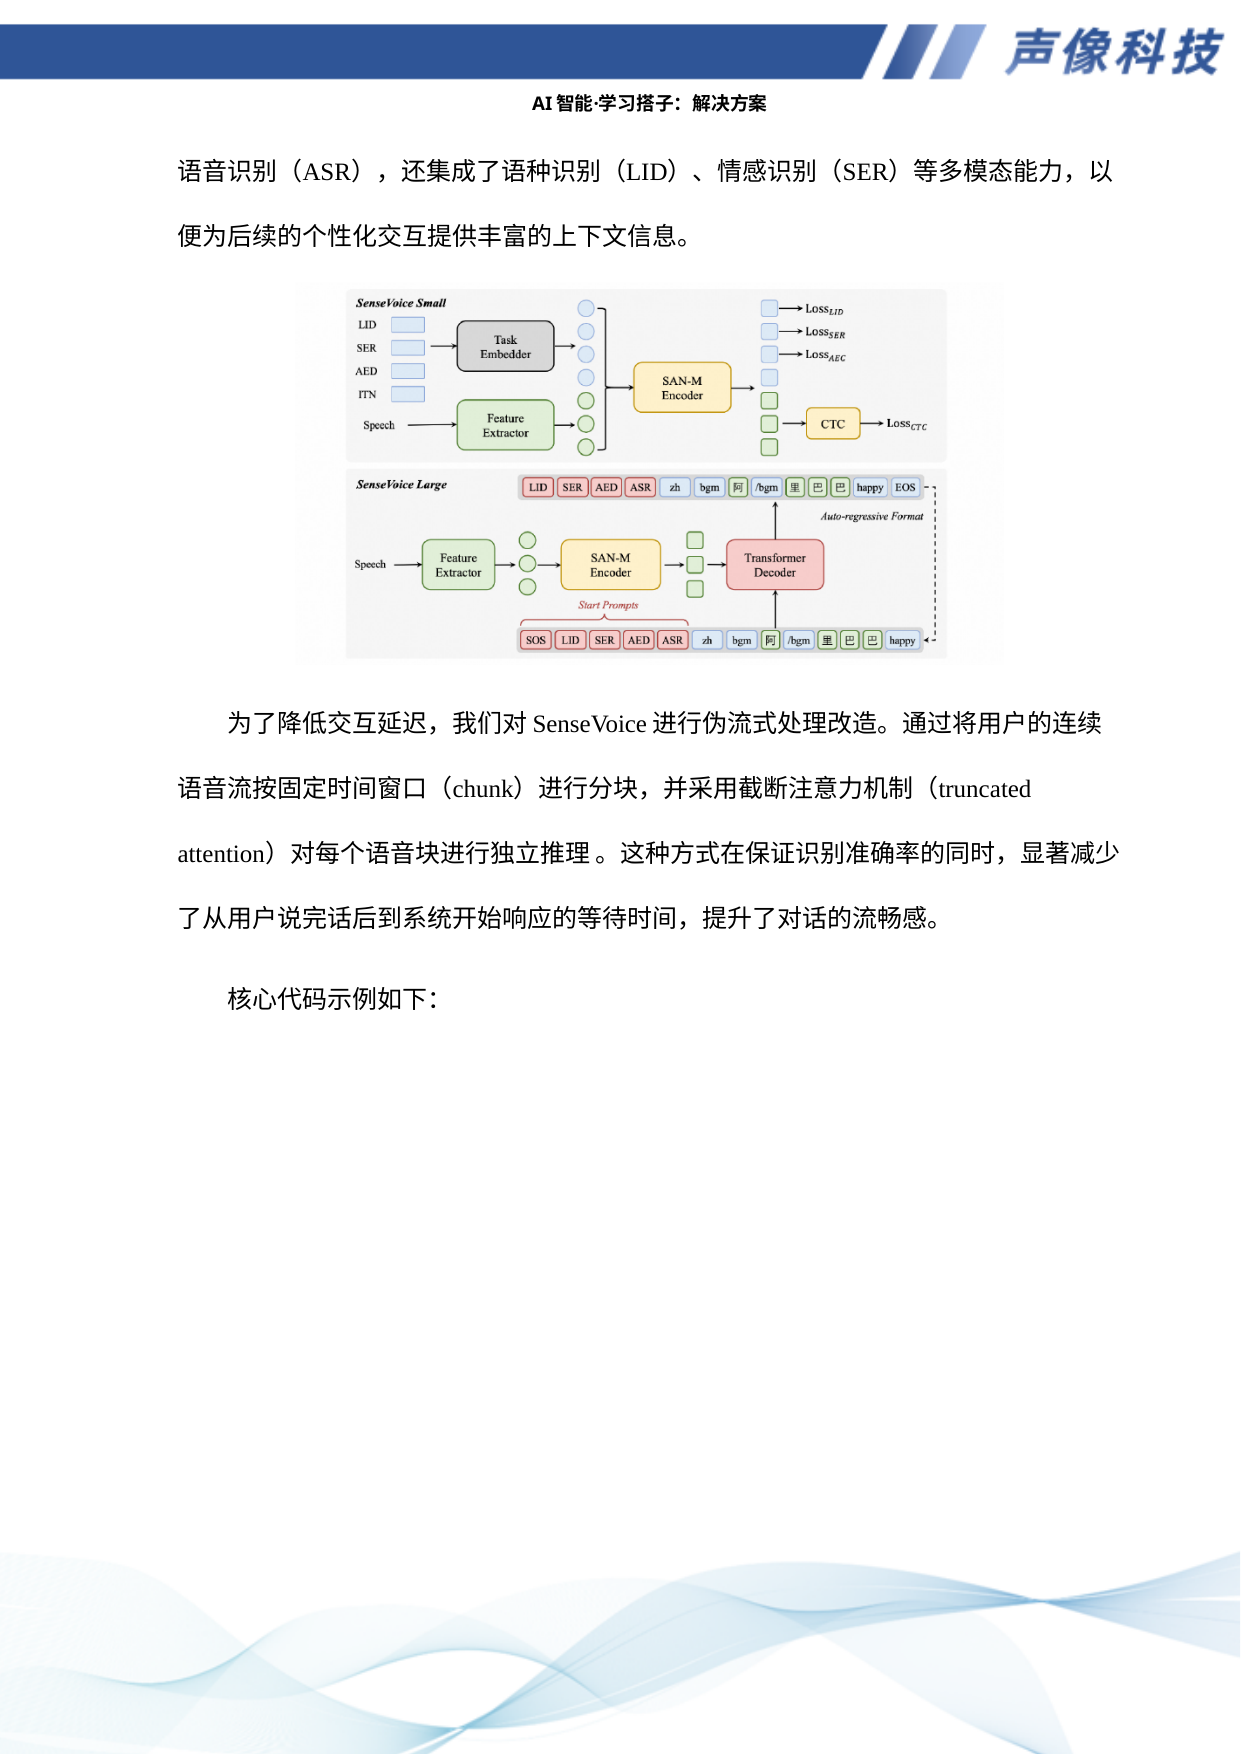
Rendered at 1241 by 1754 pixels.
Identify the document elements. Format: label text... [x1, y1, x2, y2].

text 为了降低交互延迟，我们对SenseVoice进行伪流式处理改造。通过将用户的连续语音流按固定时间窗口（chunk）进行分块，并采用截断注意力机制（truncated attention）对每个语音块进行独立推理 。这种方式在保证识别准确率的同时，显著减少了从用户说完话后到系统开始响应的等待时间，提升了对话的流畅感。 [177, 689, 1122, 949]
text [177, 137, 1122, 267]
text 核心代码示例如下： [177, 965, 1122, 1030]
picture [0, 0, 1241, 1754]
